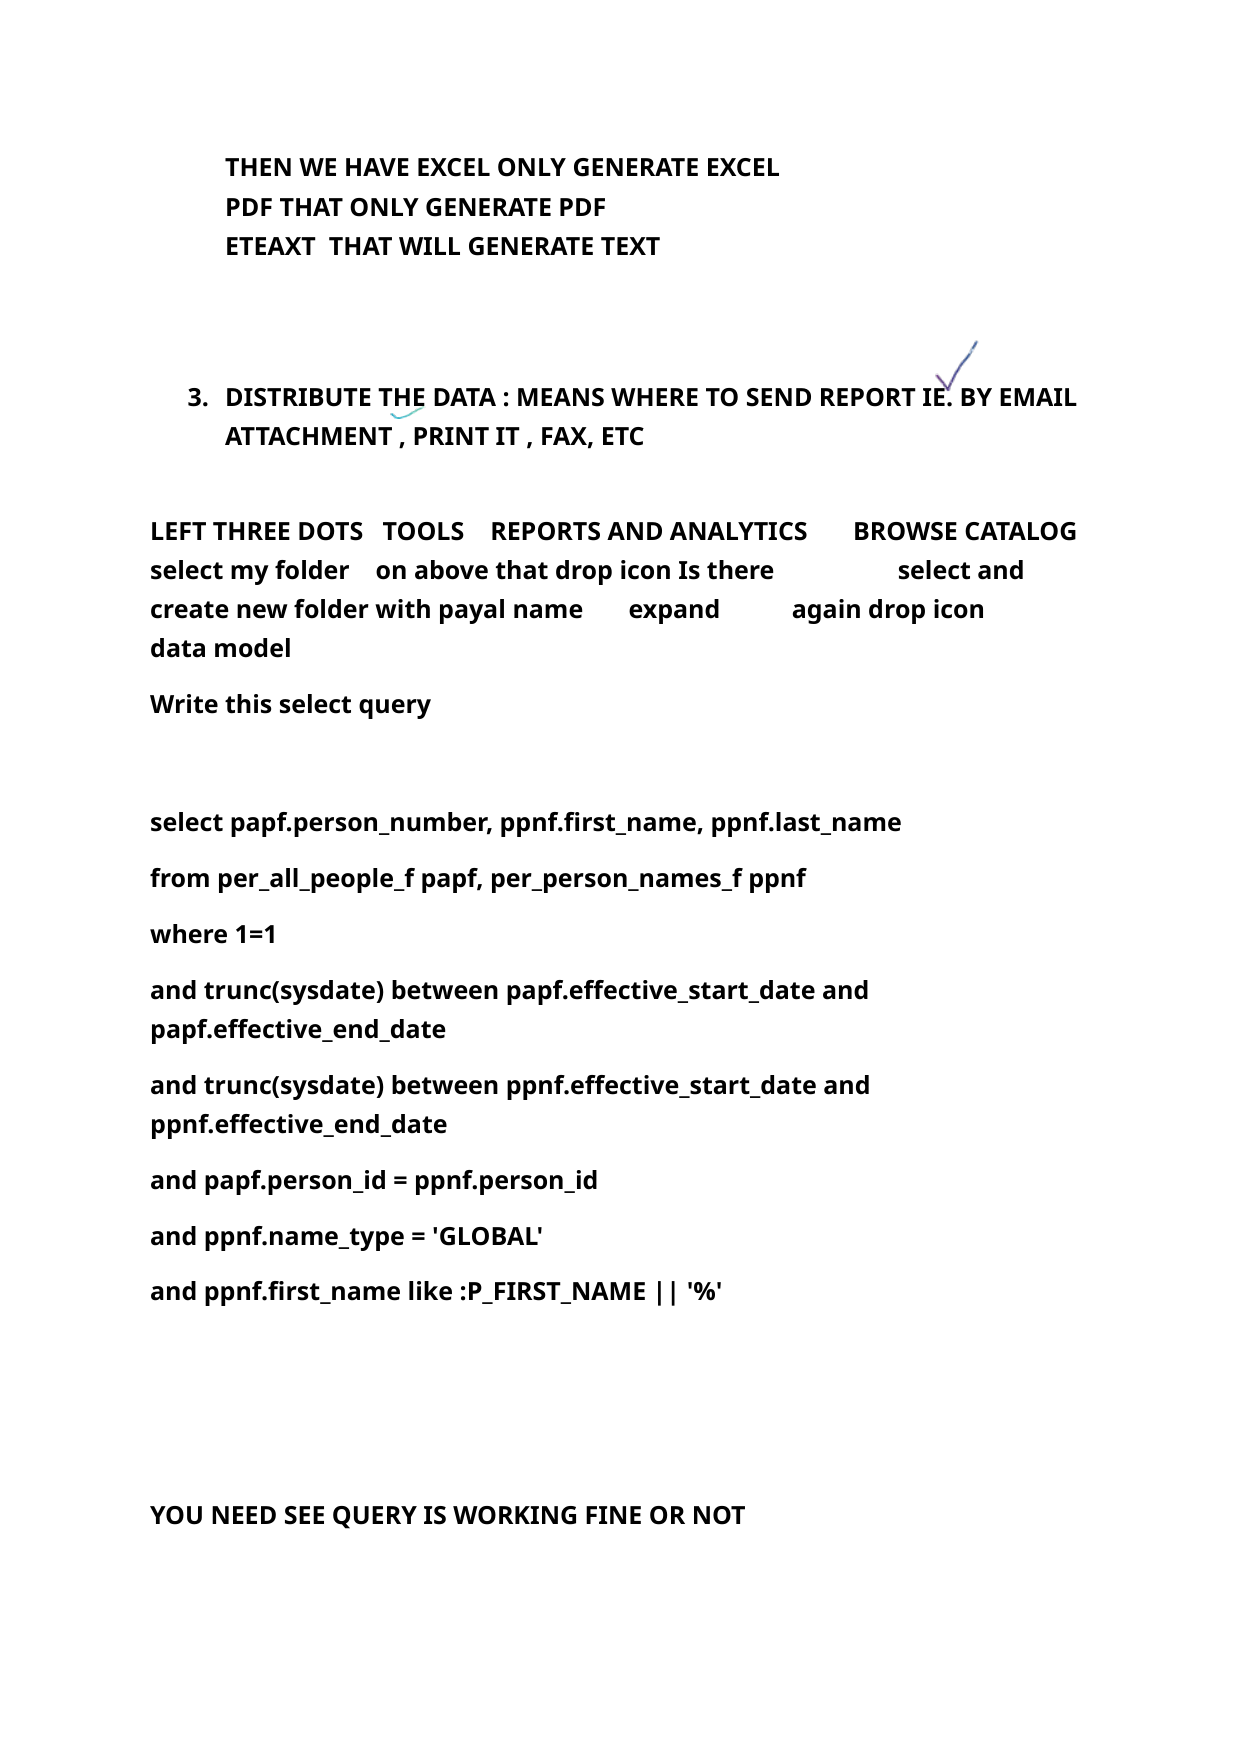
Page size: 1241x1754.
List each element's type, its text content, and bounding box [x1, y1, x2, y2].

text and trunc(sysdate) between ppnf.effective_start_date and ppnf.effective_end_date [150, 1067, 1090, 1141]
text and ppnf.first_name like :P_FIRST_NAME || '%' [150, 1274, 1090, 1308]
list DISTRIBUTE THE DATA : MEANS WHERE TO SEND REPORT IE. BY EMAIL ATTACHMENT , PRINT IT , FAX, ETC [187, 379, 1090, 452]
text Write this select query [150, 687, 1090, 721]
list PDF THAT ONLY GENERATE PDF [225, 189, 1090, 223]
list ETEAXT THAT WILL GENERATE TEXT [225, 228, 1090, 262]
text and papf.person_id = ppnf.person_id [150, 1162, 1090, 1196]
text and trunc(sysdate) between papf.effective_start_date and papf.effective_end_date [150, 972, 1090, 1046]
picture [387, 403, 428, 422]
picture [932, 338, 982, 395]
text and ppnf.name_type = 'GLOBAL' [150, 1218, 1090, 1252]
text select papf.person_number, ppnf.first_name, ppnf.last_name [150, 805, 1090, 839]
text YOU NEED SEE QUERY IS WORKING FINE OR NOT [150, 1497, 1090, 1531]
text from per_all_people_f papf, per_person_names_f ppnf [150, 861, 1090, 895]
list THEN WE HAVE EXCEL ONLY GENERATE EXCEL [225, 150, 1090, 184]
text where 1=1 [150, 916, 1090, 951]
text LEFT THREE DOTS TOOLS REPORTS AND ANALYTICS BROWSE CATALOG select my folder on above that drop icon Is there select and create new folder with payal name expand again drop icon data model [150, 513, 1090, 665]
